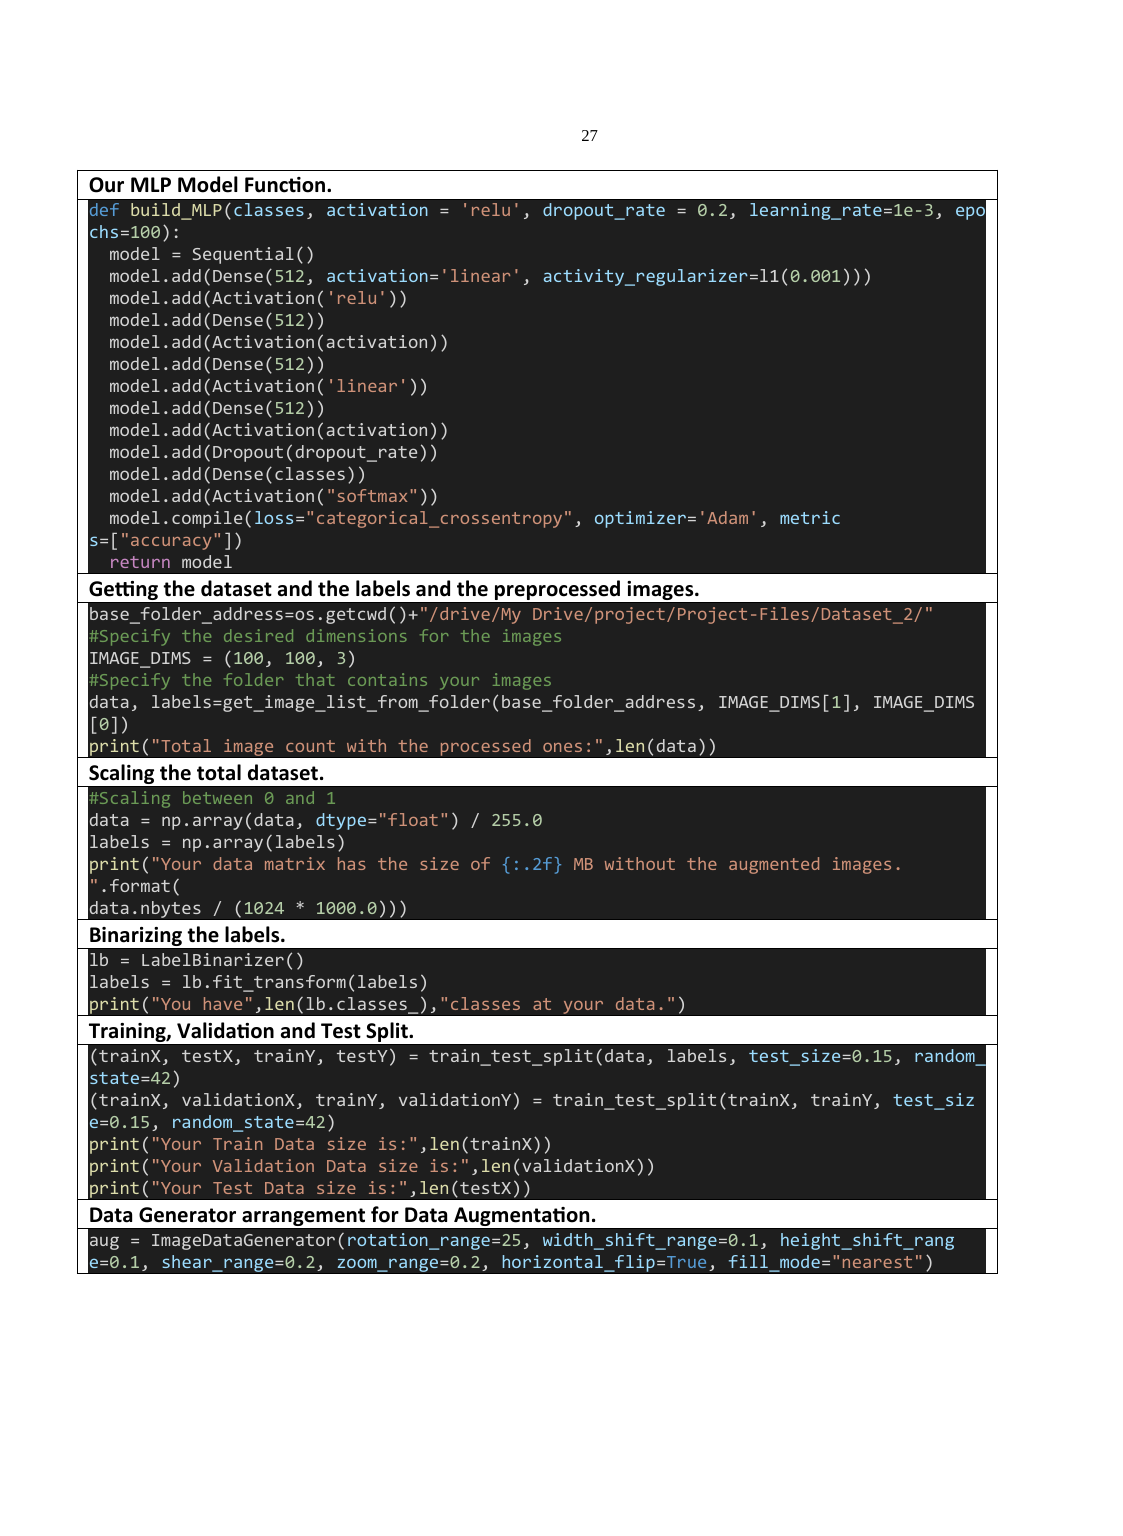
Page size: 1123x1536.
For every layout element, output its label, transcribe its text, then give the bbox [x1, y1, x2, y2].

table_cell Training, Validation and Test Split. [78, 1016, 997, 1044]
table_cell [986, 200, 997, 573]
table_cell Scaling the total dataset. [78, 758, 997, 786]
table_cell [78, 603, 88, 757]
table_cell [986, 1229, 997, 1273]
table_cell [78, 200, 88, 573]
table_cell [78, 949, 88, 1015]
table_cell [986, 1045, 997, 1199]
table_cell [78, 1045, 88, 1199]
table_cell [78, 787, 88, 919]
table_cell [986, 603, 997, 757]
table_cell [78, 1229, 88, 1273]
table_cell Data Generator arrangement for Data Augmentation. [78, 1200, 997, 1228]
table_header Our MLP Model Function. [78, 171, 997, 198]
table_cell Getting the dataset and the labels and the preprocessed images. [78, 574, 997, 602]
table_cell Binarizing the labels. [78, 920, 997, 948]
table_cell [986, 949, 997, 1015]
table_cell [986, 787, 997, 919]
